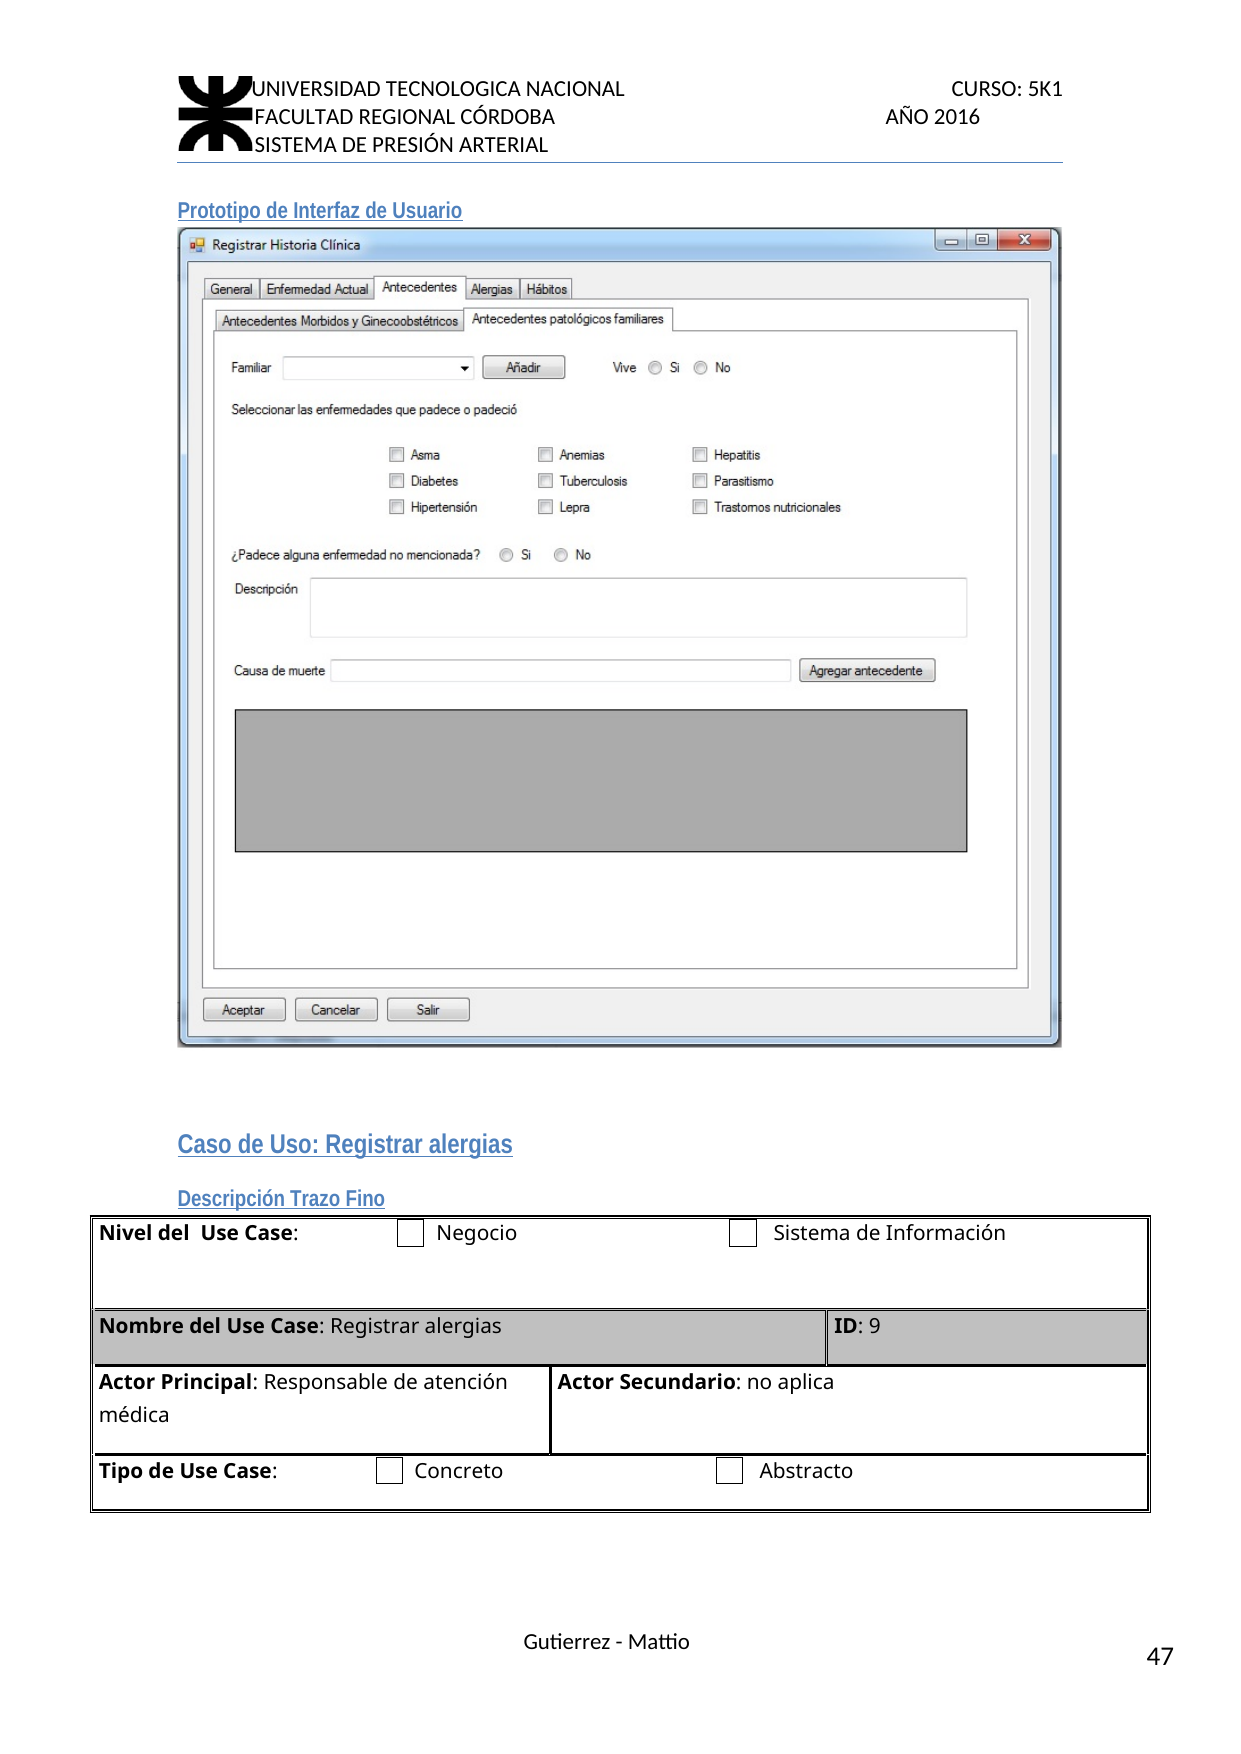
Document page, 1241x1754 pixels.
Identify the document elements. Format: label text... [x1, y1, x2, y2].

table_header Nivel del Use Case: Negocio Sistema de Información [93, 1219, 1147, 1308]
subtitle Caso de Uso: Registrar alergias [177, 1129, 1063, 1160]
picture [177, 227, 1063, 1051]
table_cell Tipo de Use Case: Concreto Abstracto [91, 1453, 1149, 1509]
table_cell Actor Principal: Responsable de atención médica [93, 1364, 549, 1453]
table_cell Actor Secundario: no aplica [552, 1364, 1147, 1453]
picture [178, 76, 253, 151]
table_cell ID: 9 [827, 1308, 1149, 1364]
table_cell Nombre del Use Case: Registrar alergias [91, 1308, 827, 1364]
subtitle Descripción Trazo Fino [177, 1185, 1063, 1211]
subtitle Prototipo de Interfaz de Usuario [177, 197, 1063, 223]
